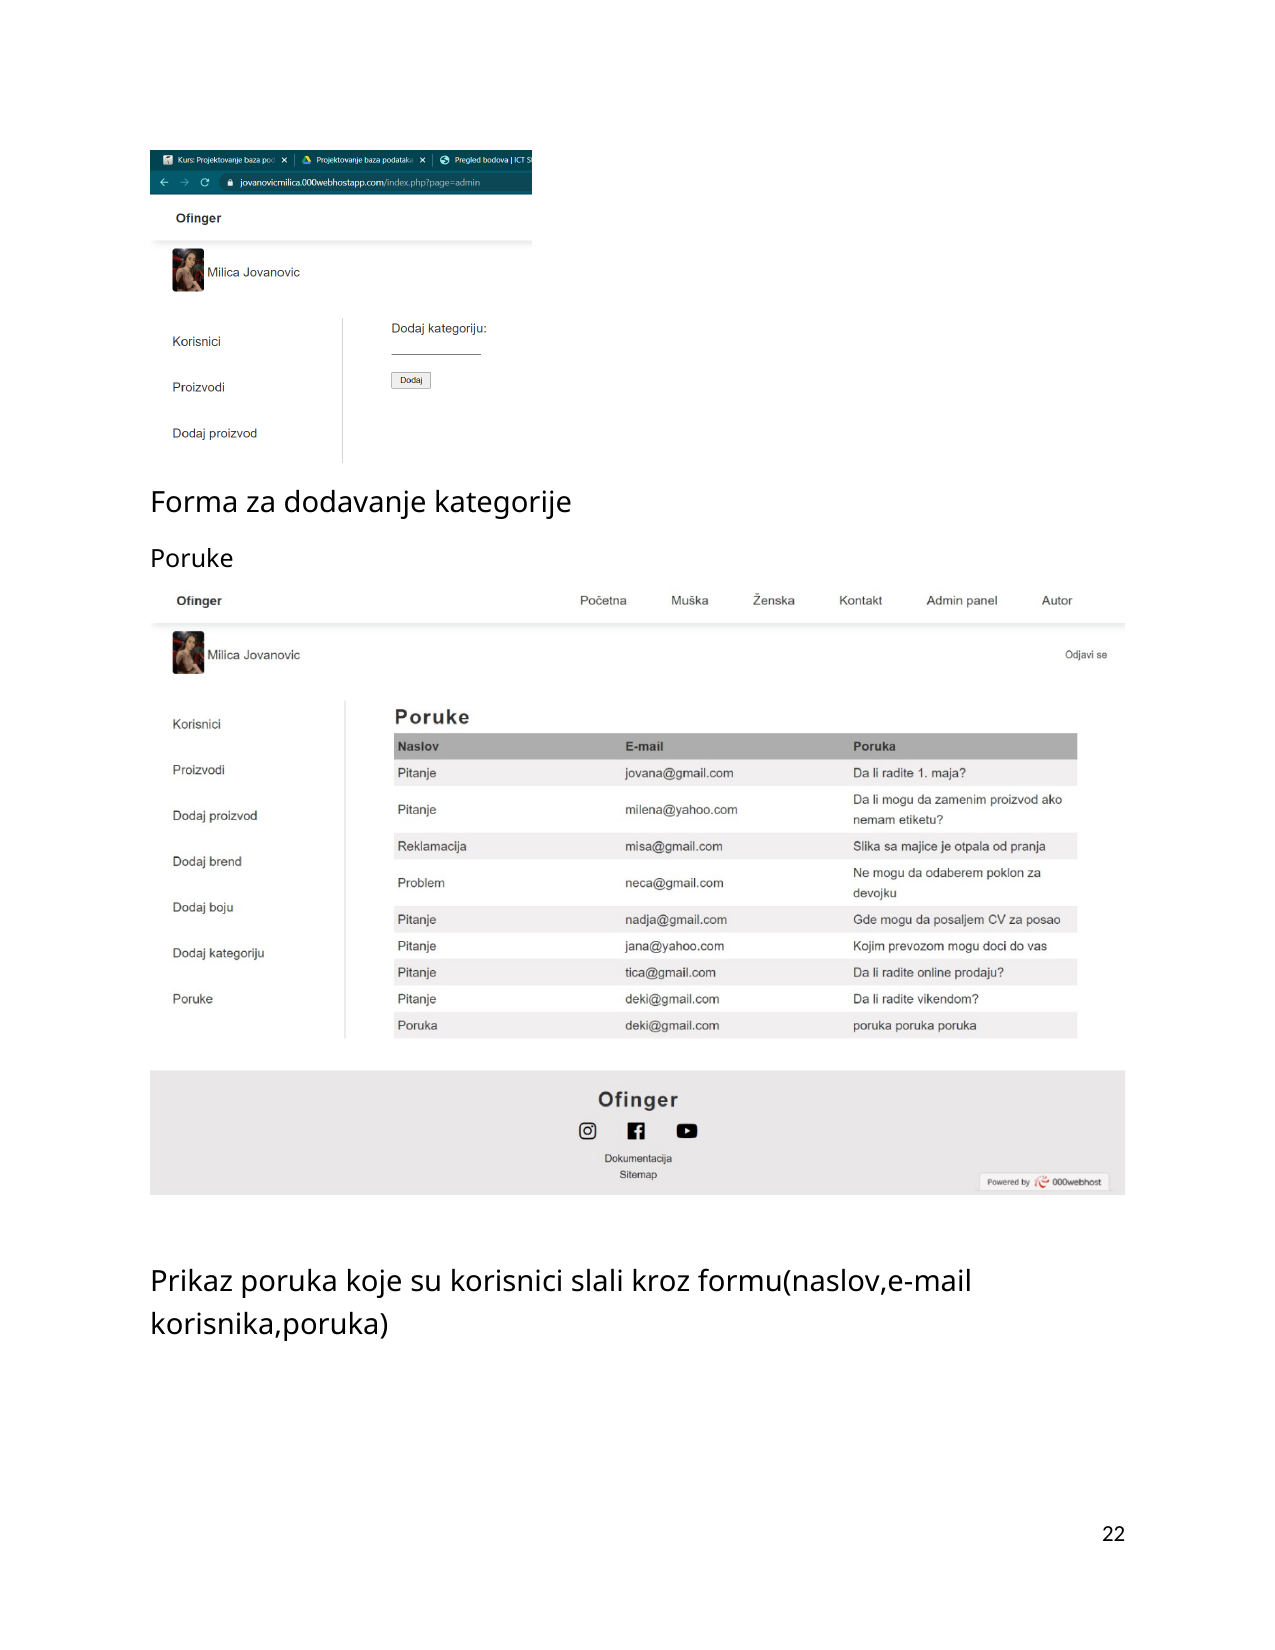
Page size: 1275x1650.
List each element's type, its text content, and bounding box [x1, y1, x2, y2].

subtitle Poruke [150, 541, 1125, 575]
text Prikaz poruka koje su korisnici slali kroz formu(naslov,e-mail korisnika,poruka) [150, 1260, 1125, 1343]
picture [150, 150, 532, 463]
picture [150, 577, 1125, 1195]
text Forma za dodavanje kategorije [150, 481, 1125, 521]
